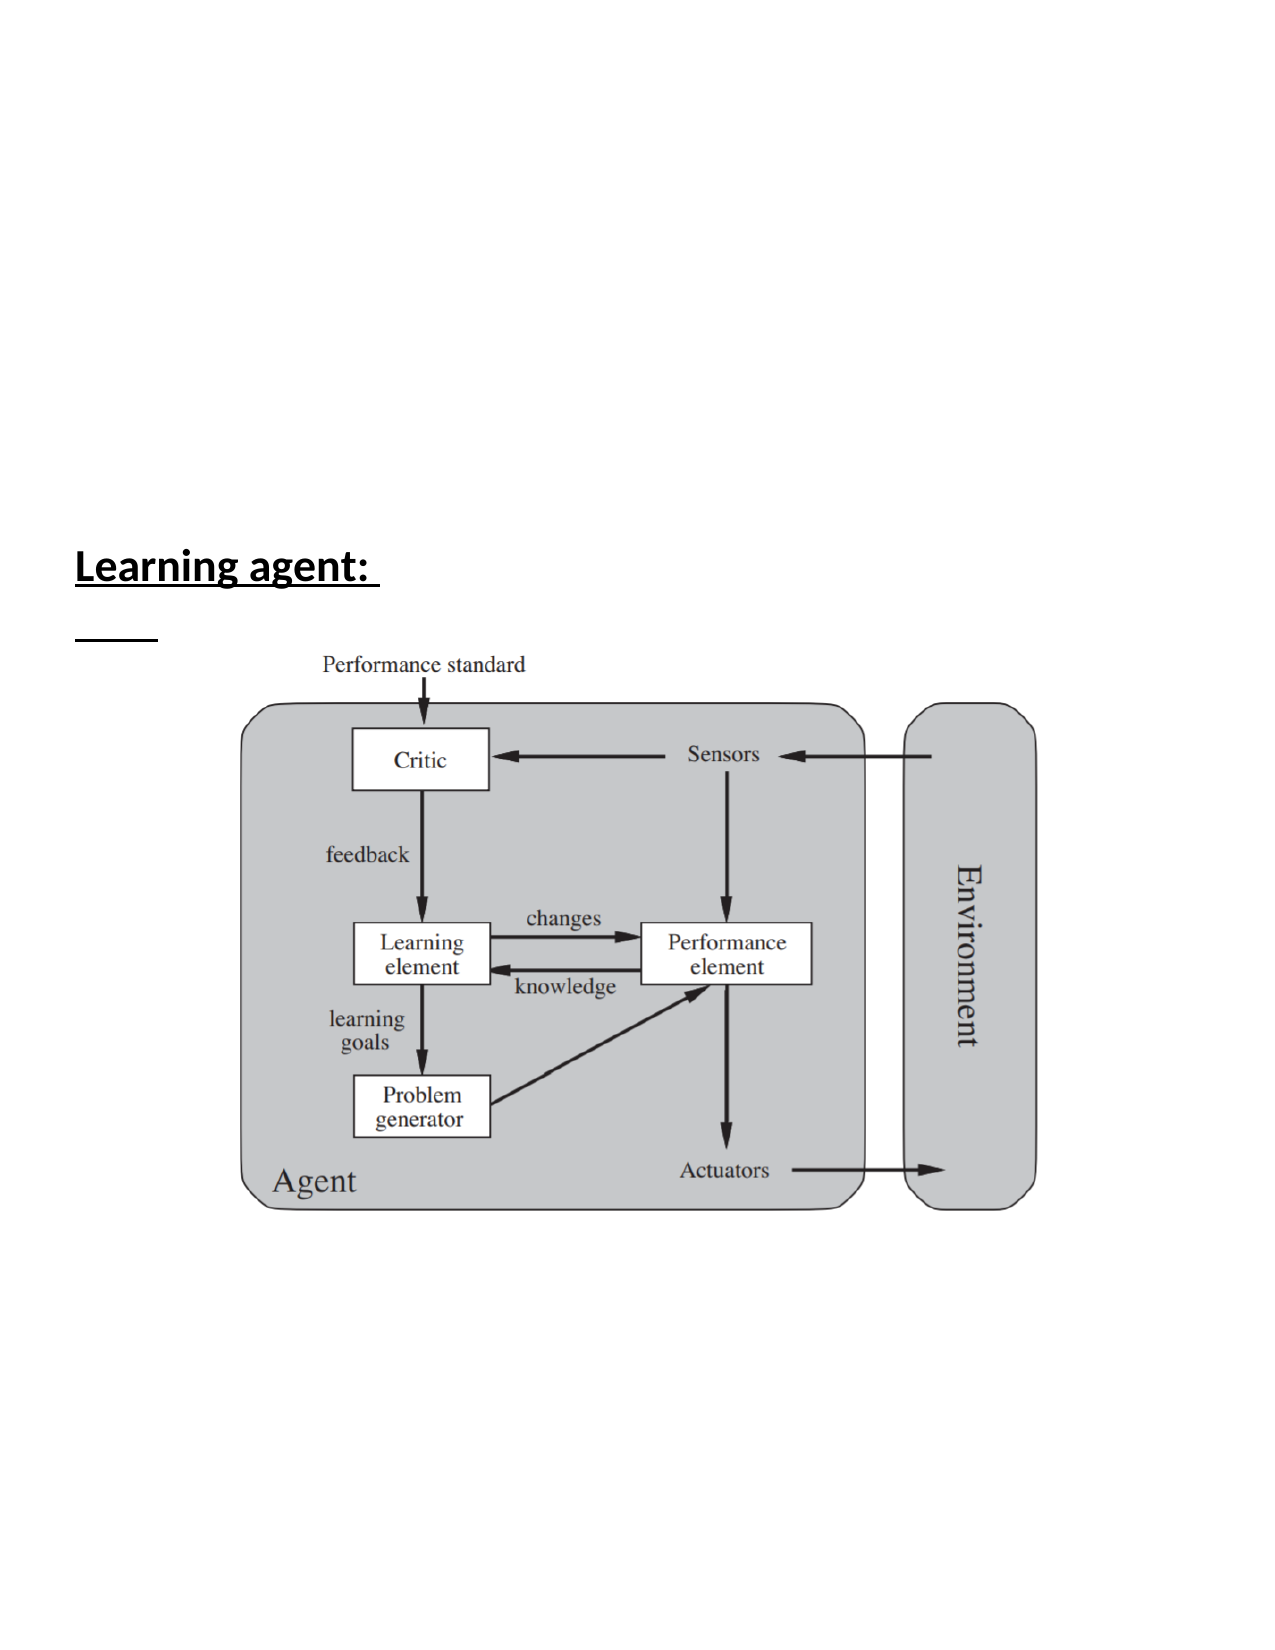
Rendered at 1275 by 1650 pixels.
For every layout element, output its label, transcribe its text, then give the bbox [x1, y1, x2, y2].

picture [224, 648, 1046, 1214]
text Learning agent: [75, 537, 1200, 593]
